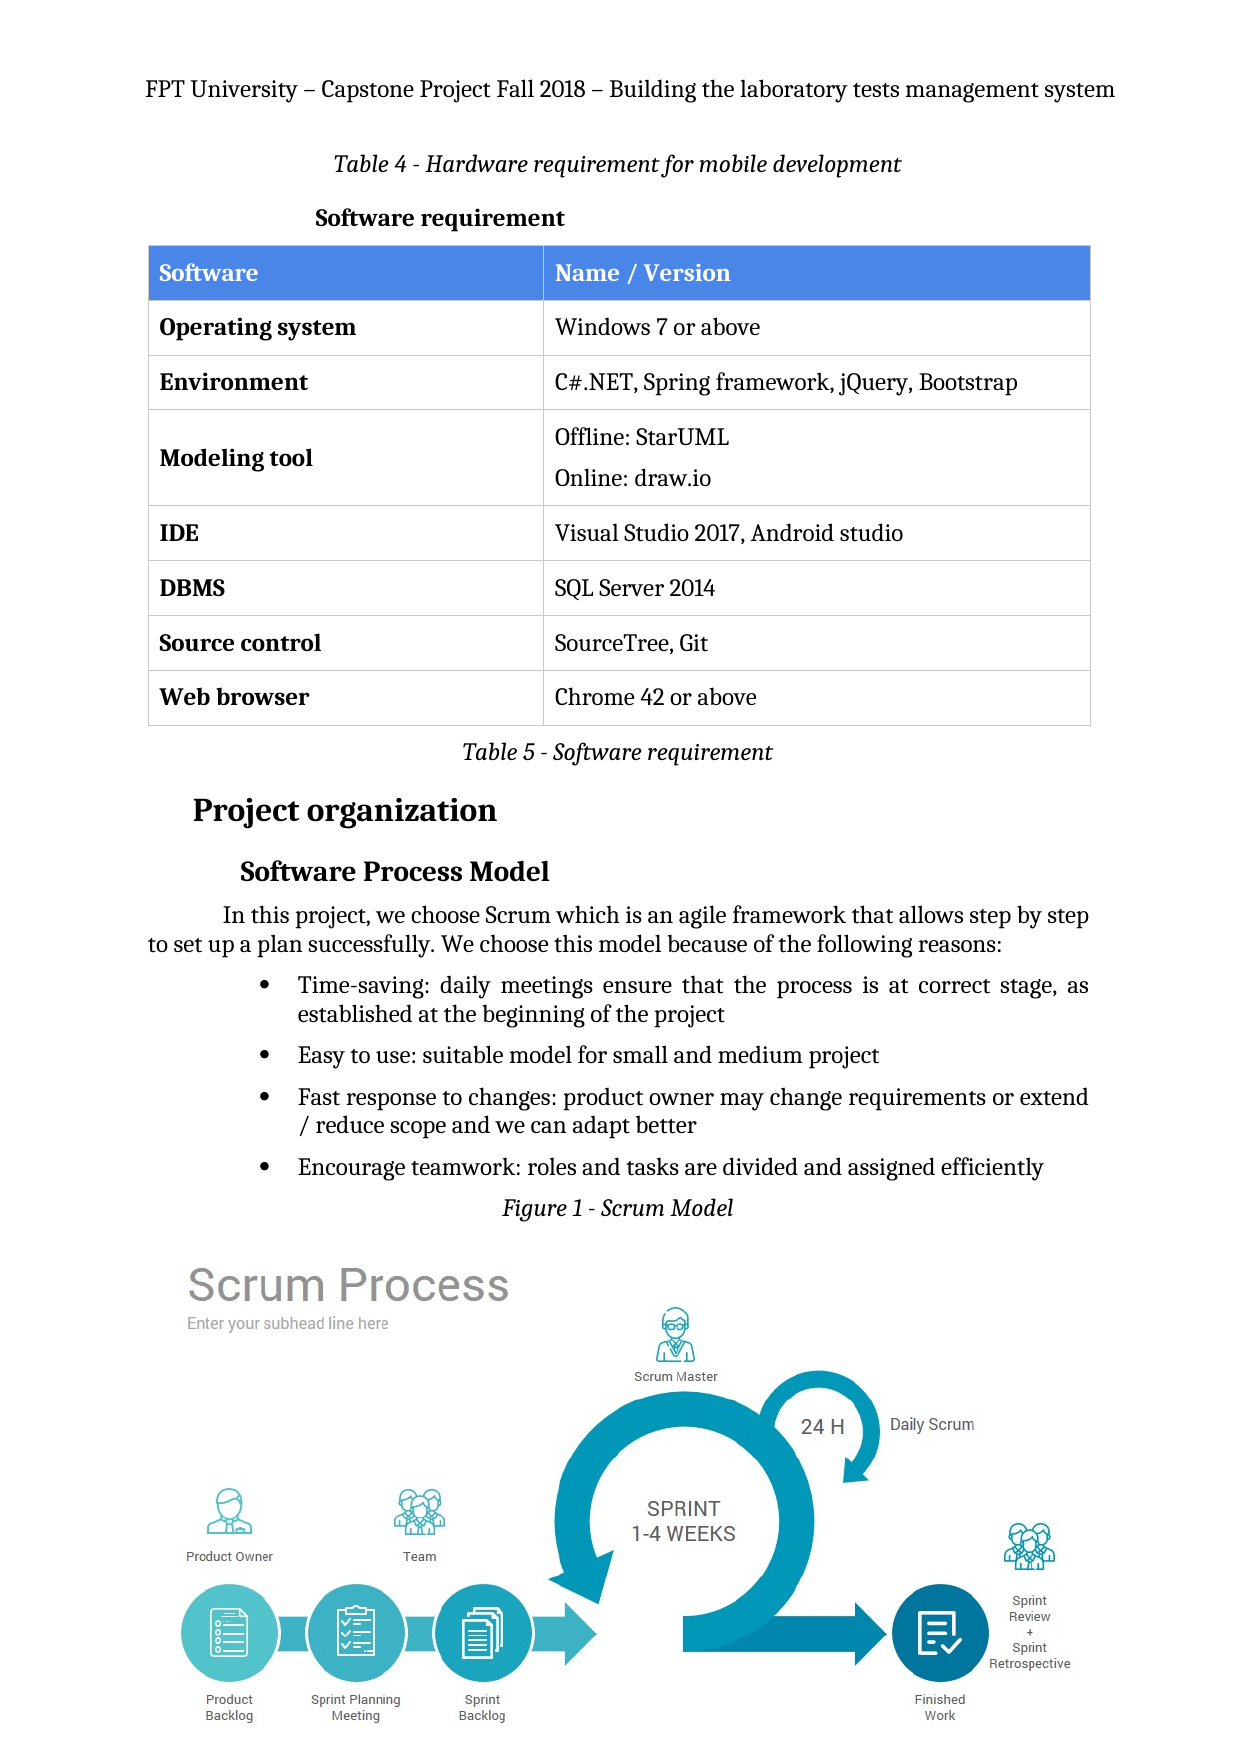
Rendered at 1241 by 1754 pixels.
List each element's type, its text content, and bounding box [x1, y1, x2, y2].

list Encourage teamwork: roles and tasks are divided and assigned efficiently [260, 1152, 1090, 1181]
table_cell IDE [149, 506, 543, 560]
list Software Process Model [241, 855, 1090, 889]
list Software requirement [316, 204, 1090, 232]
table_cell Web browser [149, 671, 543, 724]
table_cell SourceTree, Git [544, 616, 1090, 670]
table_header Software [149, 246, 543, 300]
table_cell Offline: StarUML Online: draw.io [544, 410, 1090, 505]
text Table 5 - Software requirement [148, 738, 1090, 767]
table_cell Chrome 42 or above [544, 671, 1090, 724]
table_cell C#.NET, Spring framework, jQuery, Bootstrap [544, 356, 1090, 409]
table_cell Modeling tool [149, 410, 543, 505]
table_header Name / Version [544, 246, 1090, 300]
table_cell Operating system [149, 301, 543, 354]
picture [147, 1223, 1091, 1754]
list Time-saving: daily meetings ensure that the process is at correct stage, as established at the beginning of the project [260, 971, 1090, 1029]
table_cell Windows 7 or above [544, 301, 1090, 354]
text Figure 1 - Scrum Model [148, 1194, 1090, 1222]
list Easy to use: suitable model for small and medium project [260, 1041, 1090, 1070]
list Fast response to changes: product owner may change requirements or extend / reduce scope and we can adapt better [260, 1082, 1090, 1140]
table_cell DBMS [149, 561, 543, 615]
text In this project, we choose Scrum which is an agile framework that allows step by step to set up a plan successfully. We choose this model because of the following reasons: [148, 901, 1090, 959]
table_cell Visual Studio 2017, Android studio [544, 506, 1090, 560]
table_cell SQL Server 2014 [544, 561, 1090, 615]
table_cell Environment [149, 356, 543, 409]
table_cell Source control [149, 616, 543, 670]
text Table 4 - Hardware requirement for mobile development [148, 150, 1090, 179]
text Project organization [193, 792, 1090, 830]
